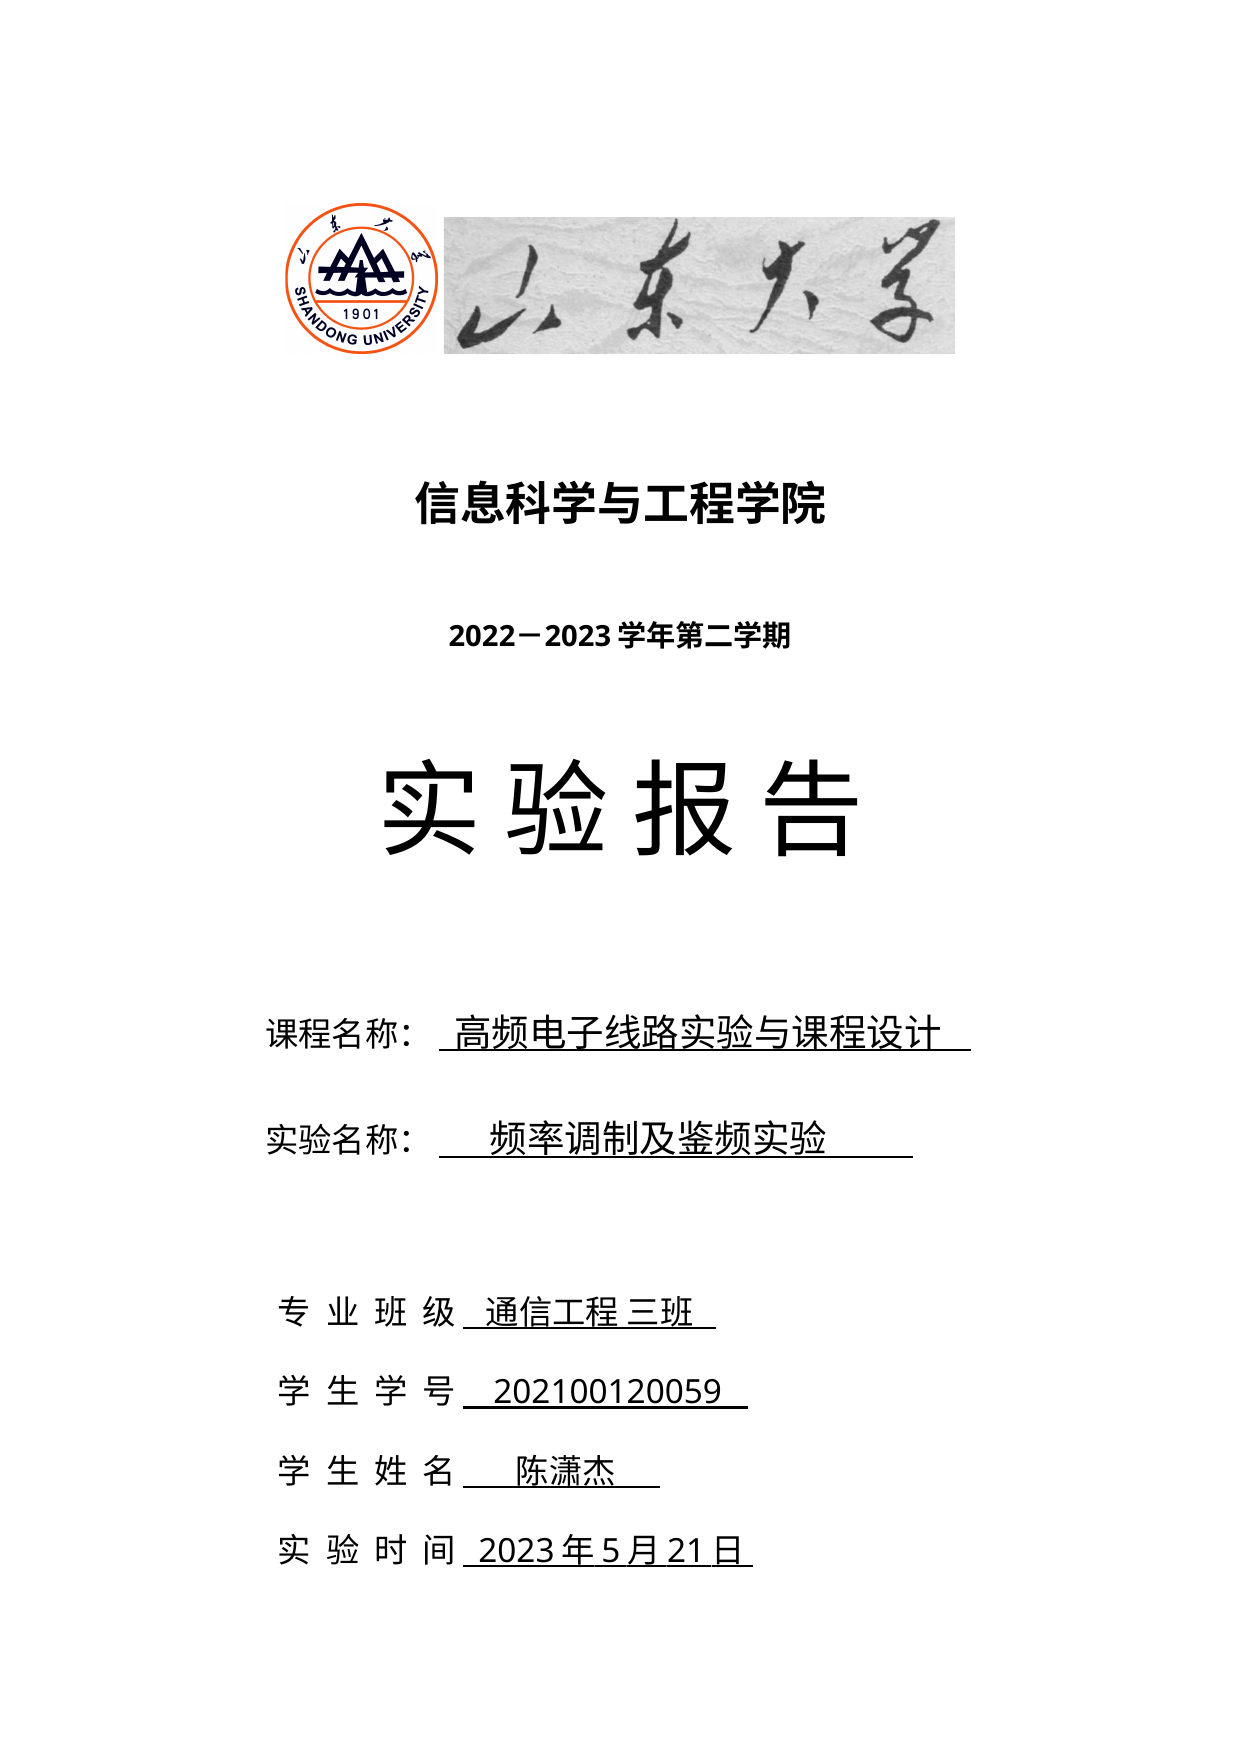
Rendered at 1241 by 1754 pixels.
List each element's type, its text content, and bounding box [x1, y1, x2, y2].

text 学 生 姓 名 陈潇杰 [278, 1436, 1053, 1501]
text 专 业 班 级 通信工程 三班 [278, 1277, 1053, 1342]
text 课程名称： 高频电子线路实验与课程设计 [265, 998, 1053, 1063]
text 实 验 报 告 [187, 721, 1053, 883]
text 实 验 时 间 2023年5月21日 [278, 1515, 1053, 1580]
text 学 生 学 号 202100120059 [278, 1357, 1053, 1422]
text 实验名称： 频率调制及鉴频实验 [265, 1104, 1053, 1169]
text 信息科学与工程学院 [187, 452, 1053, 549]
text 2022－2023学年第二学期 [187, 601, 1053, 666]
